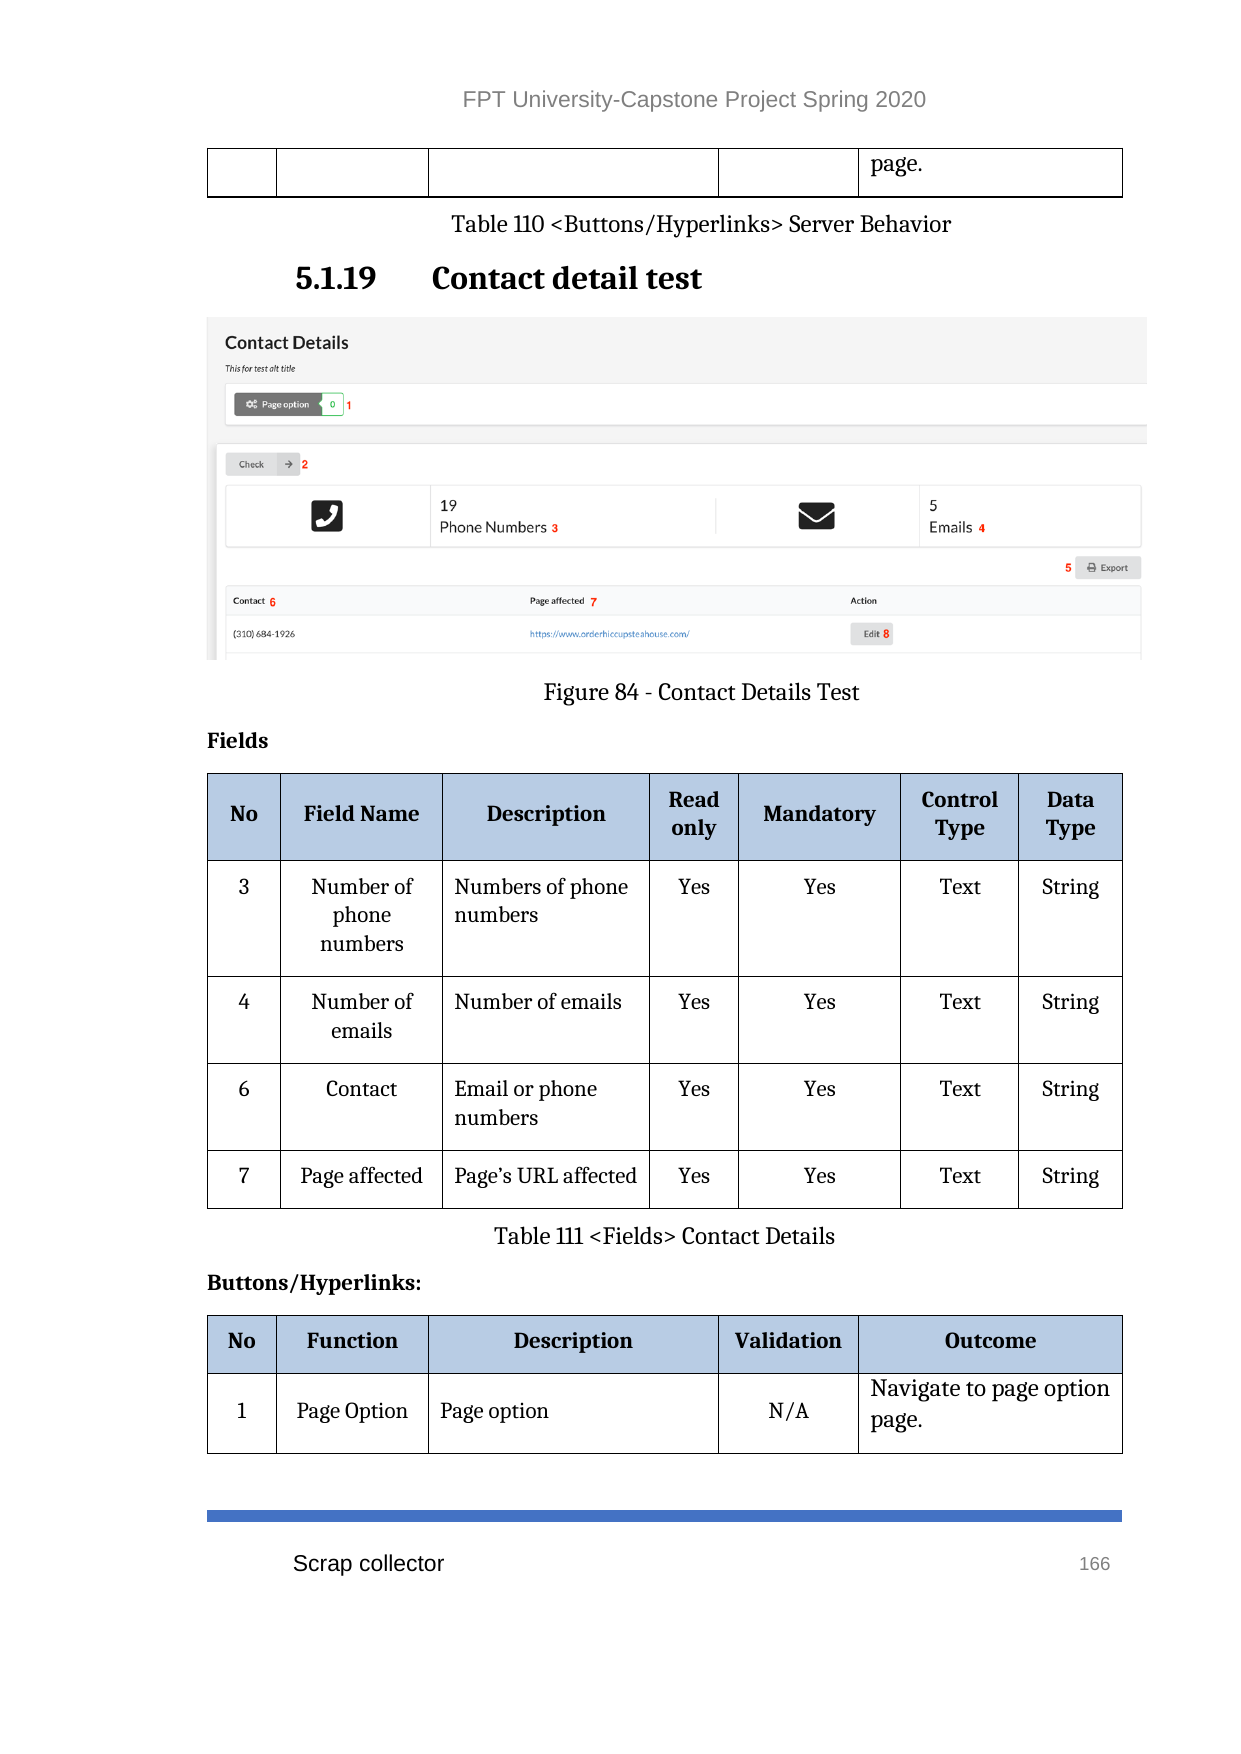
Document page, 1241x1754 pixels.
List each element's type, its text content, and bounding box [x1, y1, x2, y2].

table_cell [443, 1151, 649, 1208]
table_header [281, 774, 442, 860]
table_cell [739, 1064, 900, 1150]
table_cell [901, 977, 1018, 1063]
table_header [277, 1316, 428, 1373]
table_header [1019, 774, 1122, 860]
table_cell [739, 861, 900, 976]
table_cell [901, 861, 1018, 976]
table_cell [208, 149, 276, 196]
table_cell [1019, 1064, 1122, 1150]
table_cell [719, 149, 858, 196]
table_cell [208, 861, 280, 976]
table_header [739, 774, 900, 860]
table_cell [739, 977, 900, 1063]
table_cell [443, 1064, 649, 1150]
text Figure 84 - Contact Details Test [207, 678, 1122, 707]
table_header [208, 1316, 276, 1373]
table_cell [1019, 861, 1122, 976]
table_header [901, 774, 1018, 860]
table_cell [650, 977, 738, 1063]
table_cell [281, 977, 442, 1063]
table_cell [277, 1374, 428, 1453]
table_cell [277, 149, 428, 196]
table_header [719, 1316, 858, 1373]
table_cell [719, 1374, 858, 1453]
text Fields [207, 728, 1122, 754]
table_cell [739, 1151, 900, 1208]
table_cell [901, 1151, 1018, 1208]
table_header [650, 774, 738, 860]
text Buttons/Hyperlinks: [207, 1269, 1122, 1296]
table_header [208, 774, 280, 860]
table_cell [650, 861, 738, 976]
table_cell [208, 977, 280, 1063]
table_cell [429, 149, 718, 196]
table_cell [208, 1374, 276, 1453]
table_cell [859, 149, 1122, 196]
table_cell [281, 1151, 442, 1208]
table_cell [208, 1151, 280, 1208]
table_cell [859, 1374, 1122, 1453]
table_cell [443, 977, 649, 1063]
subtitle Contact detail test [295, 259, 1122, 298]
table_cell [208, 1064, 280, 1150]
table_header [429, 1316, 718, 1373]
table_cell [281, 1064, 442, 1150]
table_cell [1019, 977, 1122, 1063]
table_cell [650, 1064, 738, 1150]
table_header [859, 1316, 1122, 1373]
picture [206, 317, 1147, 660]
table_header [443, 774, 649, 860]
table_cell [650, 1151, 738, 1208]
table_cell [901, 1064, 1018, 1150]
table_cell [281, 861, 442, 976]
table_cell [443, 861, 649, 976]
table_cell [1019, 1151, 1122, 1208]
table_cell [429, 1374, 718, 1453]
